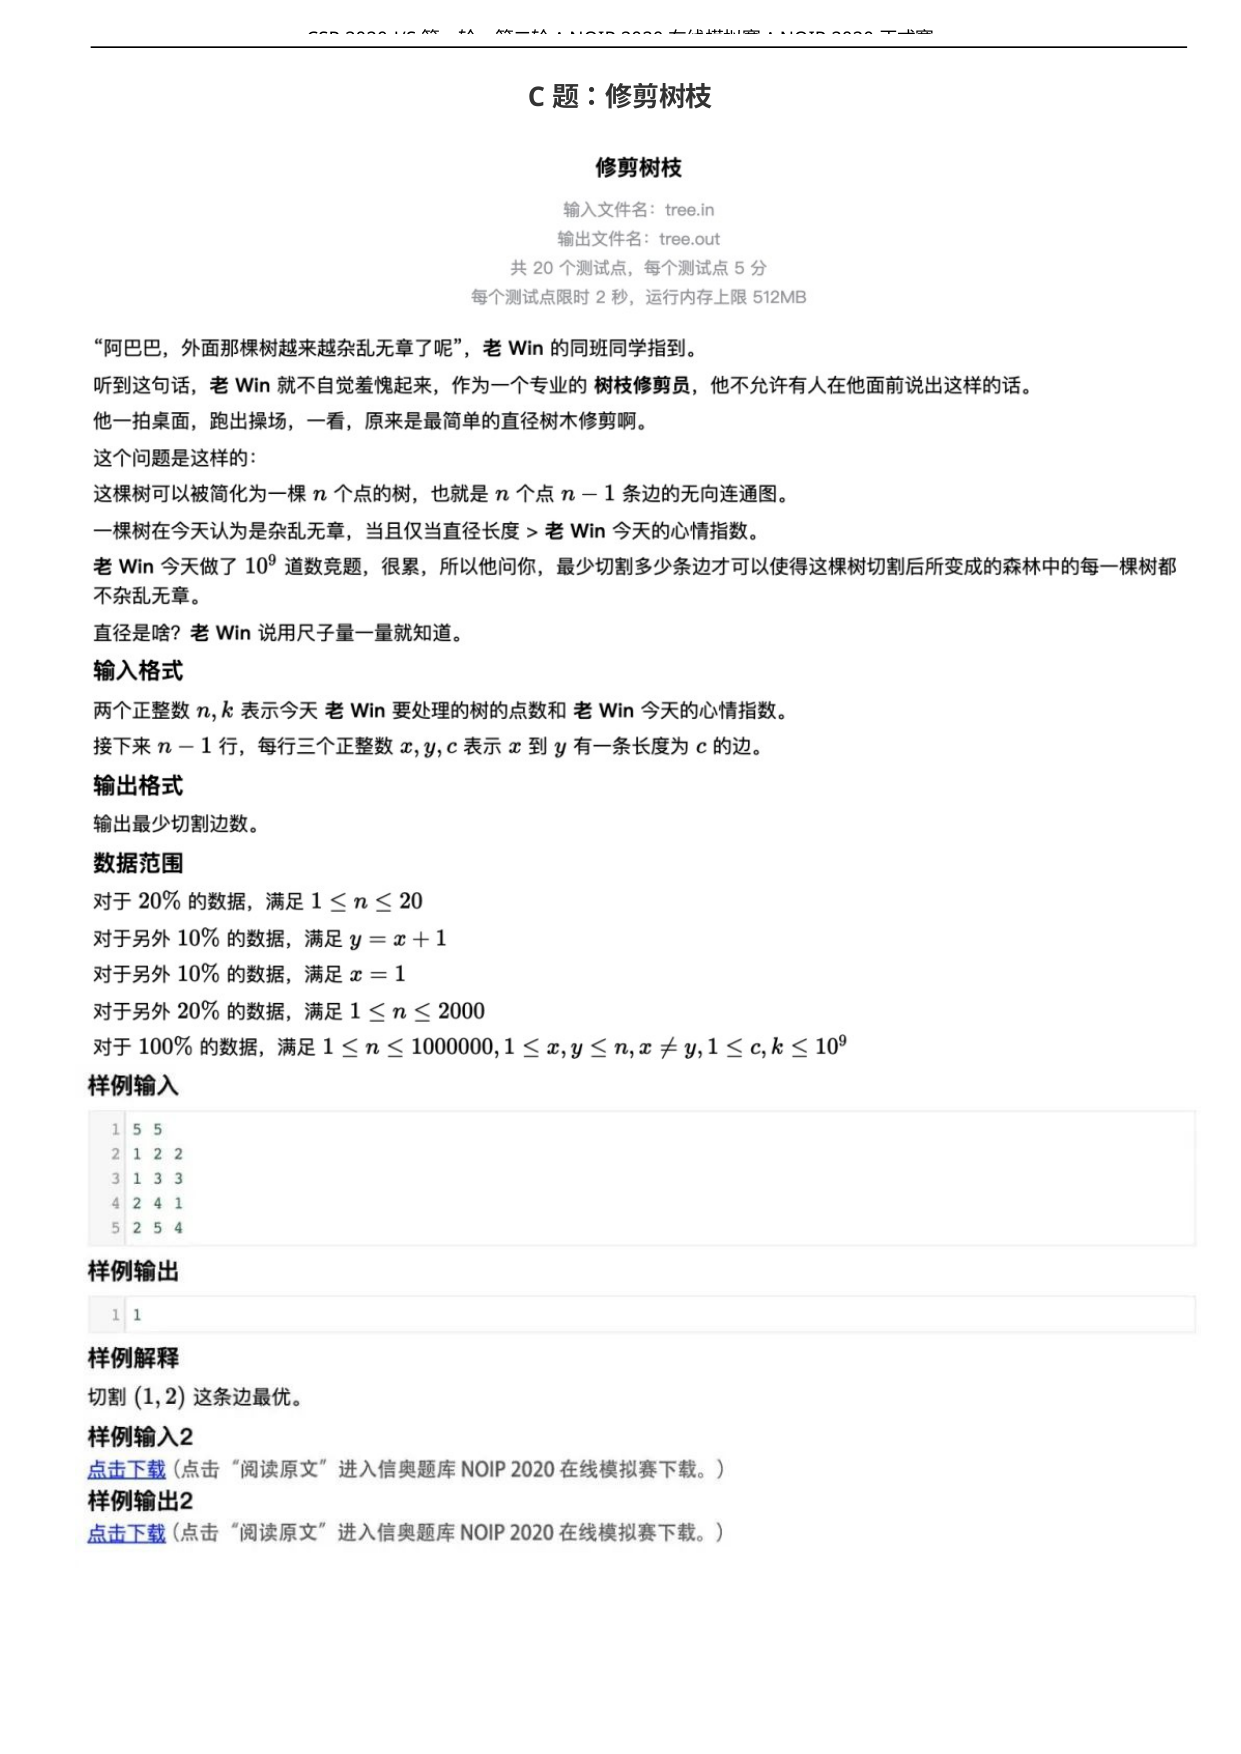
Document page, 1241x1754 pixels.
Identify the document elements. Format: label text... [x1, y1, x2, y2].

text C 题：修剪树枝 [511, 77, 730, 114]
picture [75, 1064, 1201, 1568]
picture [92, 156, 1177, 1060]
